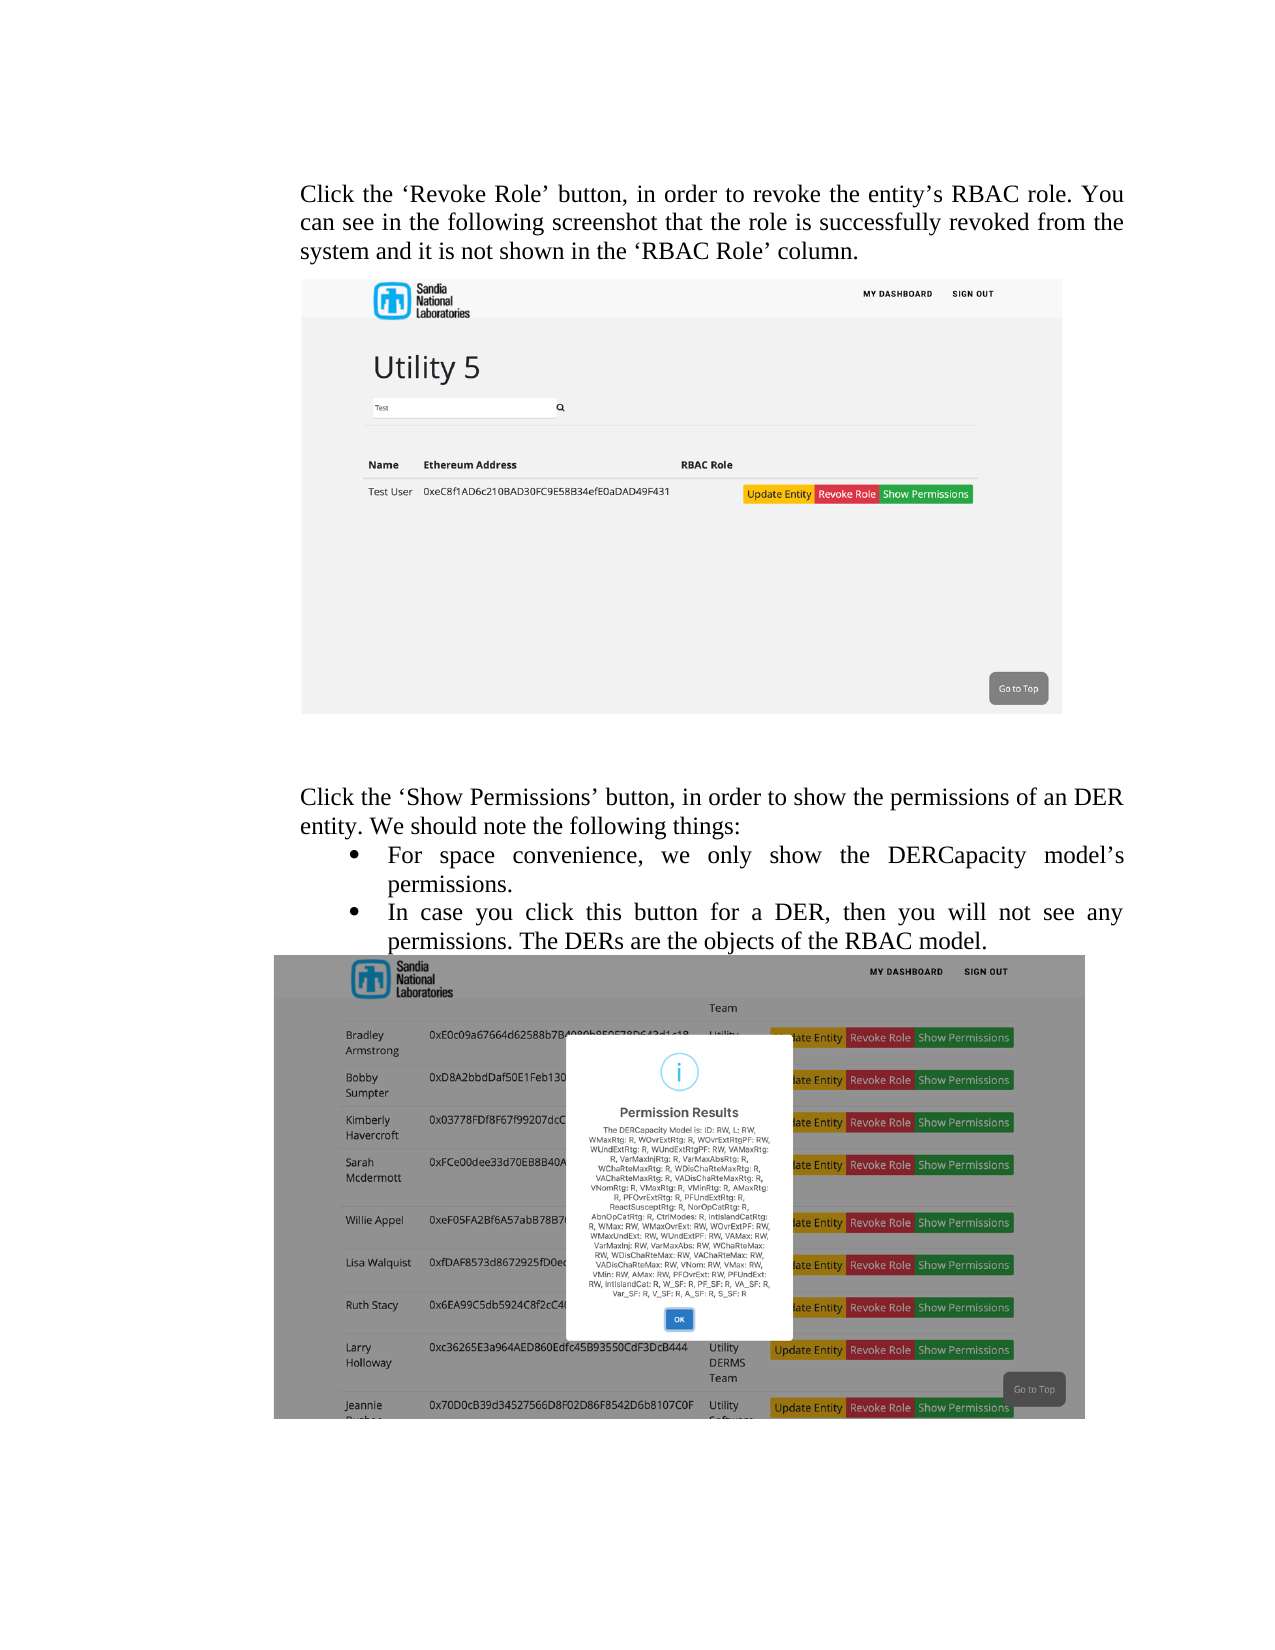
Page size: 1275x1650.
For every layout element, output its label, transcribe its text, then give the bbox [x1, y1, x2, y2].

list For space convenience, we only show the DERCapacity model’s permissions. [350, 840, 1125, 897]
text Click the ‘Show Permissions’ button, in order to show the permissions of an DER entity. We should note the following things: [300, 782, 1125, 840]
list In case you click this button for a DER, then you will not see any permissions. The DERs are the objects of the RBAC model. [350, 897, 1125, 955]
text Click the ‘Revoke Role’ button, in order to revoke the entity’s RBAC role. You can see in the following screenshot that the role is successfully revoked from the system and it is not shown in the ‘RBAC Role’ column. [300, 179, 1125, 265]
picture [300, 279, 1063, 714]
picture [272, 955, 1084, 1417]
